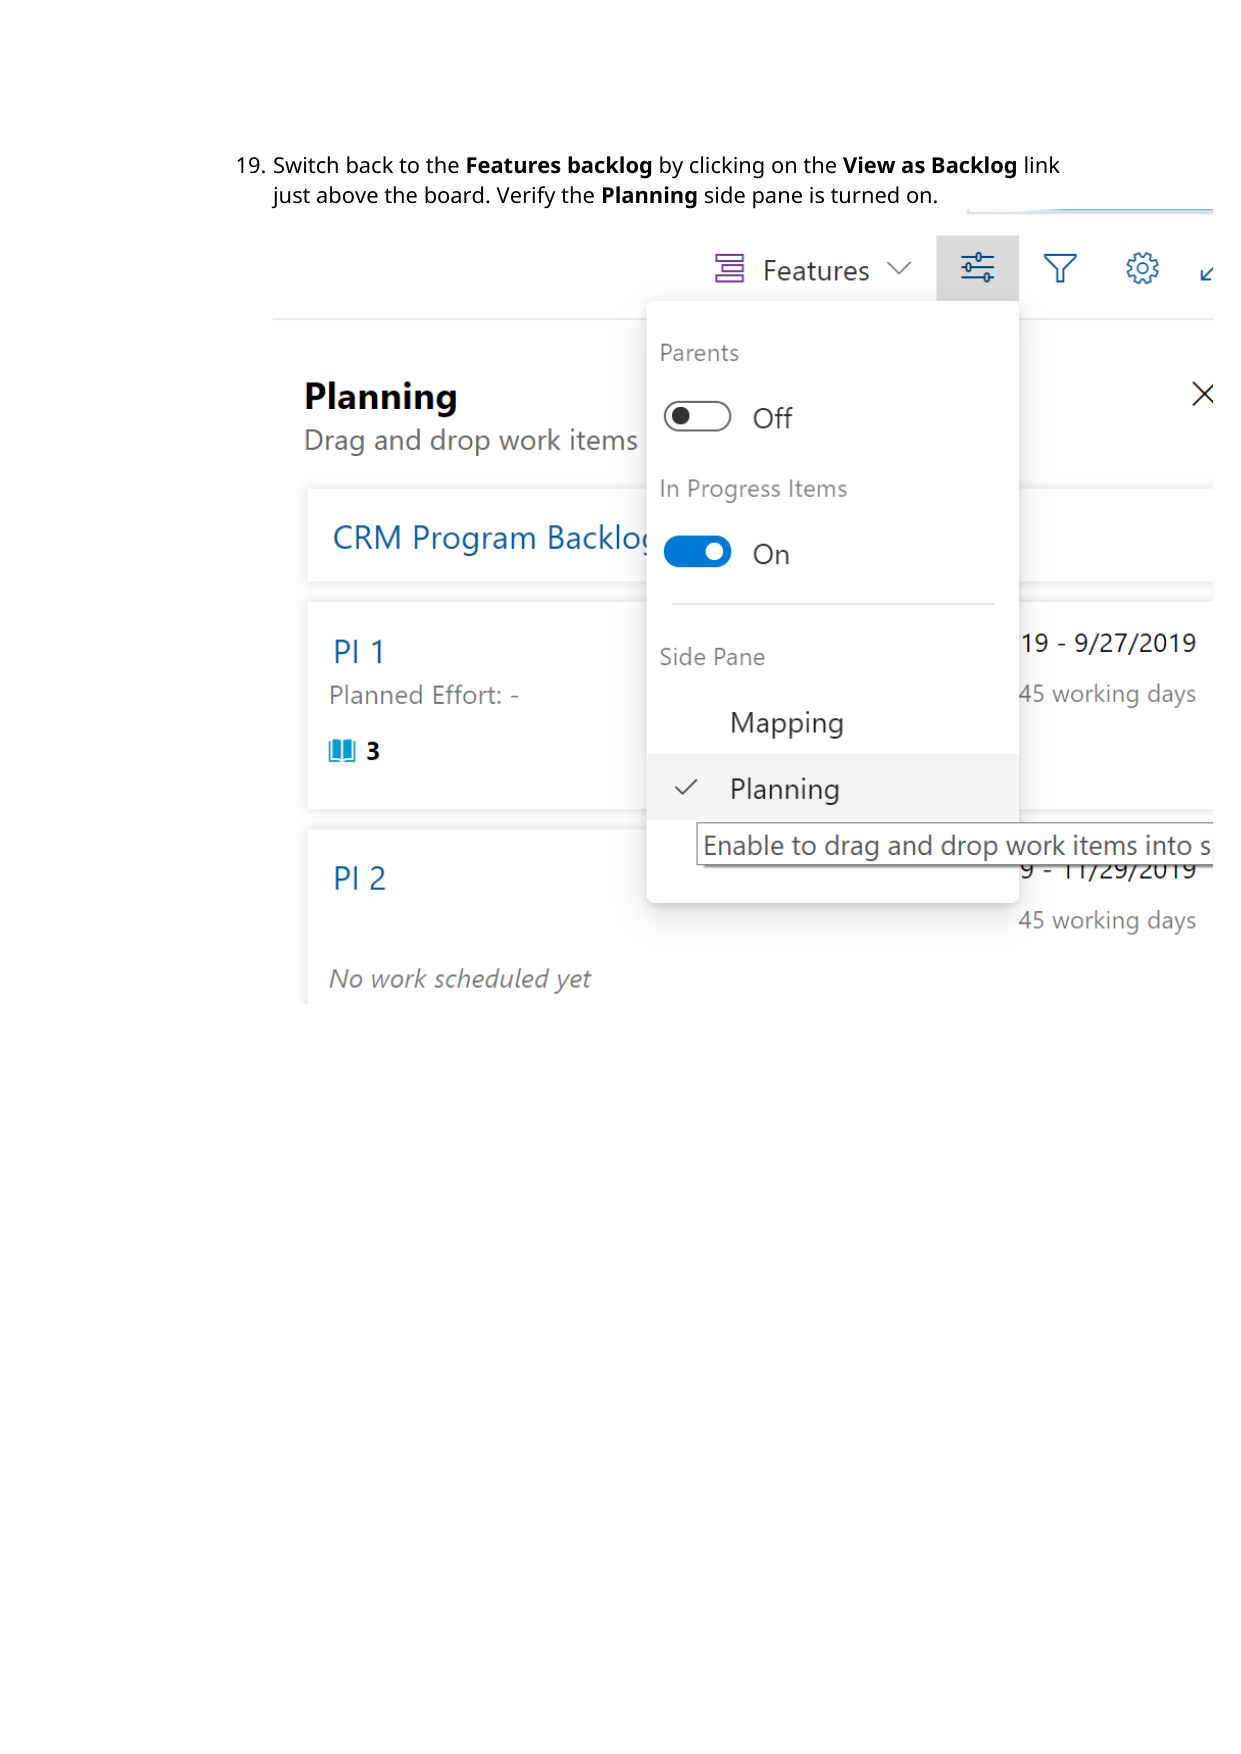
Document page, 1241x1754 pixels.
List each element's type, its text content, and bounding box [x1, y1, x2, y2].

picture [272, 209, 1214, 1004]
